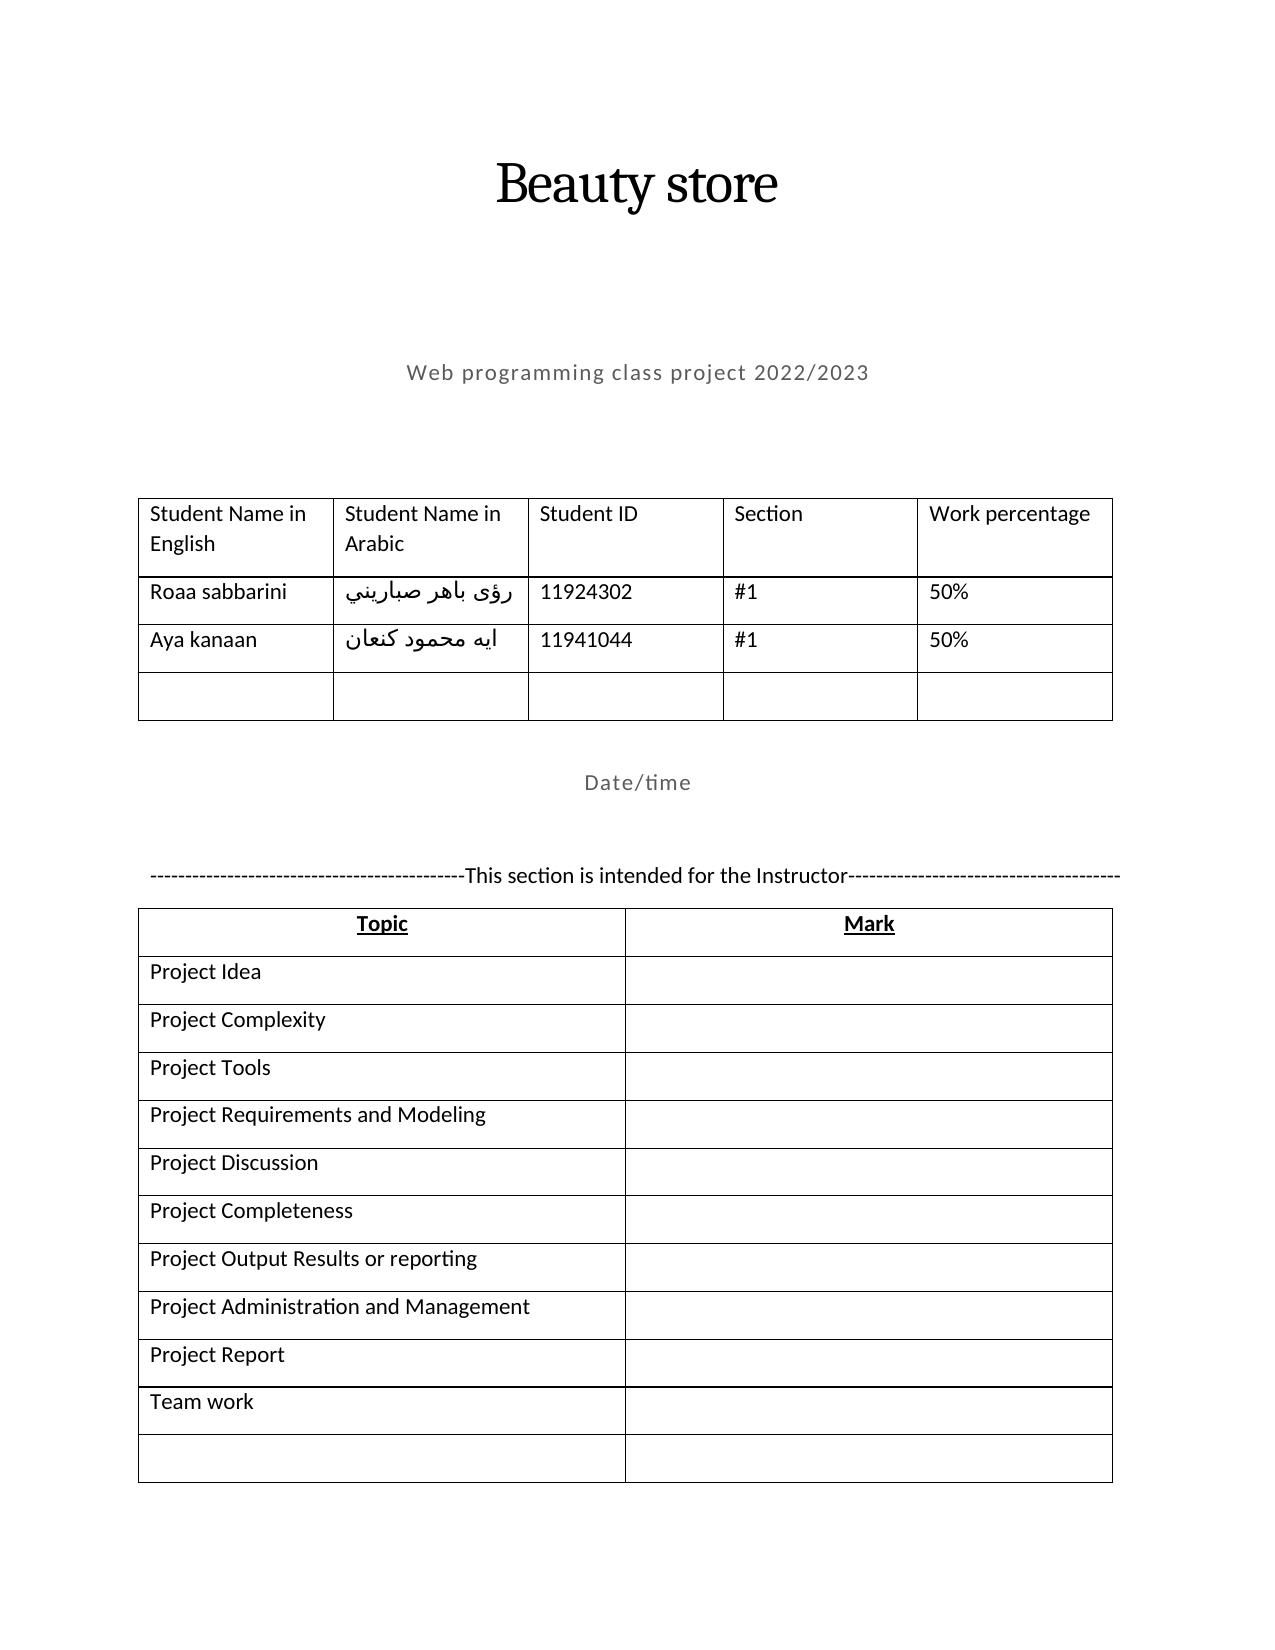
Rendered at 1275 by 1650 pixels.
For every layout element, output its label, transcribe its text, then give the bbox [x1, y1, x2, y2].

table_cell Roaa sabbarini [139, 578, 333, 624]
table_header Section [724, 499, 917, 576]
table_cell Project Tools [139, 1053, 625, 1099]
table_cell [724, 673, 917, 720]
table_cell Project Requirements and Modeling [139, 1101, 625, 1147]
table_cell Project Idea [139, 957, 625, 1004]
table_cell 50% [918, 578, 1112, 624]
table_cell [626, 957, 1112, 1004]
table_cell [626, 1005, 1112, 1052]
table_cell [626, 1101, 1112, 1147]
table_cell Team work [139, 1388, 625, 1434]
table_cell [626, 1053, 1112, 1099]
table_cell [918, 673, 1112, 720]
table_cell Project Complexity [139, 1005, 625, 1052]
table_cell [626, 1292, 1112, 1339]
table_cell رؤى باهر صباريني [334, 578, 528, 624]
table_cell ايه محمود كنعان [334, 625, 528, 672]
subtitle Date/time [150, 768, 1125, 796]
table_cell Project Administration and Management [139, 1292, 625, 1339]
table_cell Project Report [139, 1340, 625, 1386]
subtitle Web programming class project 2022/2023 [150, 358, 1125, 386]
table_header Mark [626, 909, 1112, 956]
table_header Topic [139, 909, 625, 956]
table_cell [626, 1340, 1112, 1386]
table_cell [626, 1149, 1112, 1195]
table_cell Project Completeness [139, 1196, 625, 1243]
text ---------------------------------------------This section is intended for the Instructor--------------------------------------- [150, 861, 1125, 889]
table_cell 50% [918, 625, 1112, 672]
table_header Student ID [529, 499, 723, 576]
table_header Work percentage [918, 499, 1112, 576]
table_cell [626, 1435, 1112, 1482]
table_cell #1 [724, 578, 917, 624]
table_cell Project Output Results or reporting [139, 1244, 625, 1291]
table_cell Project Discussion [139, 1149, 625, 1195]
title Beauty store [150, 150, 1125, 217]
table_cell [334, 673, 528, 720]
table_cell #1 [724, 625, 917, 672]
table_cell [626, 1244, 1112, 1291]
table_header Student Name in English [139, 499, 333, 576]
table_cell [529, 673, 723, 720]
table_cell [139, 1435, 625, 1482]
table_cell [626, 1196, 1112, 1243]
table_cell 11941044 [529, 625, 723, 672]
table_cell 11924302 [529, 578, 723, 624]
table_cell [139, 673, 333, 720]
table_header Student Name in Arabic [334, 499, 528, 576]
table_cell [626, 1388, 1112, 1434]
table_cell Aya kanaan [139, 625, 333, 672]
